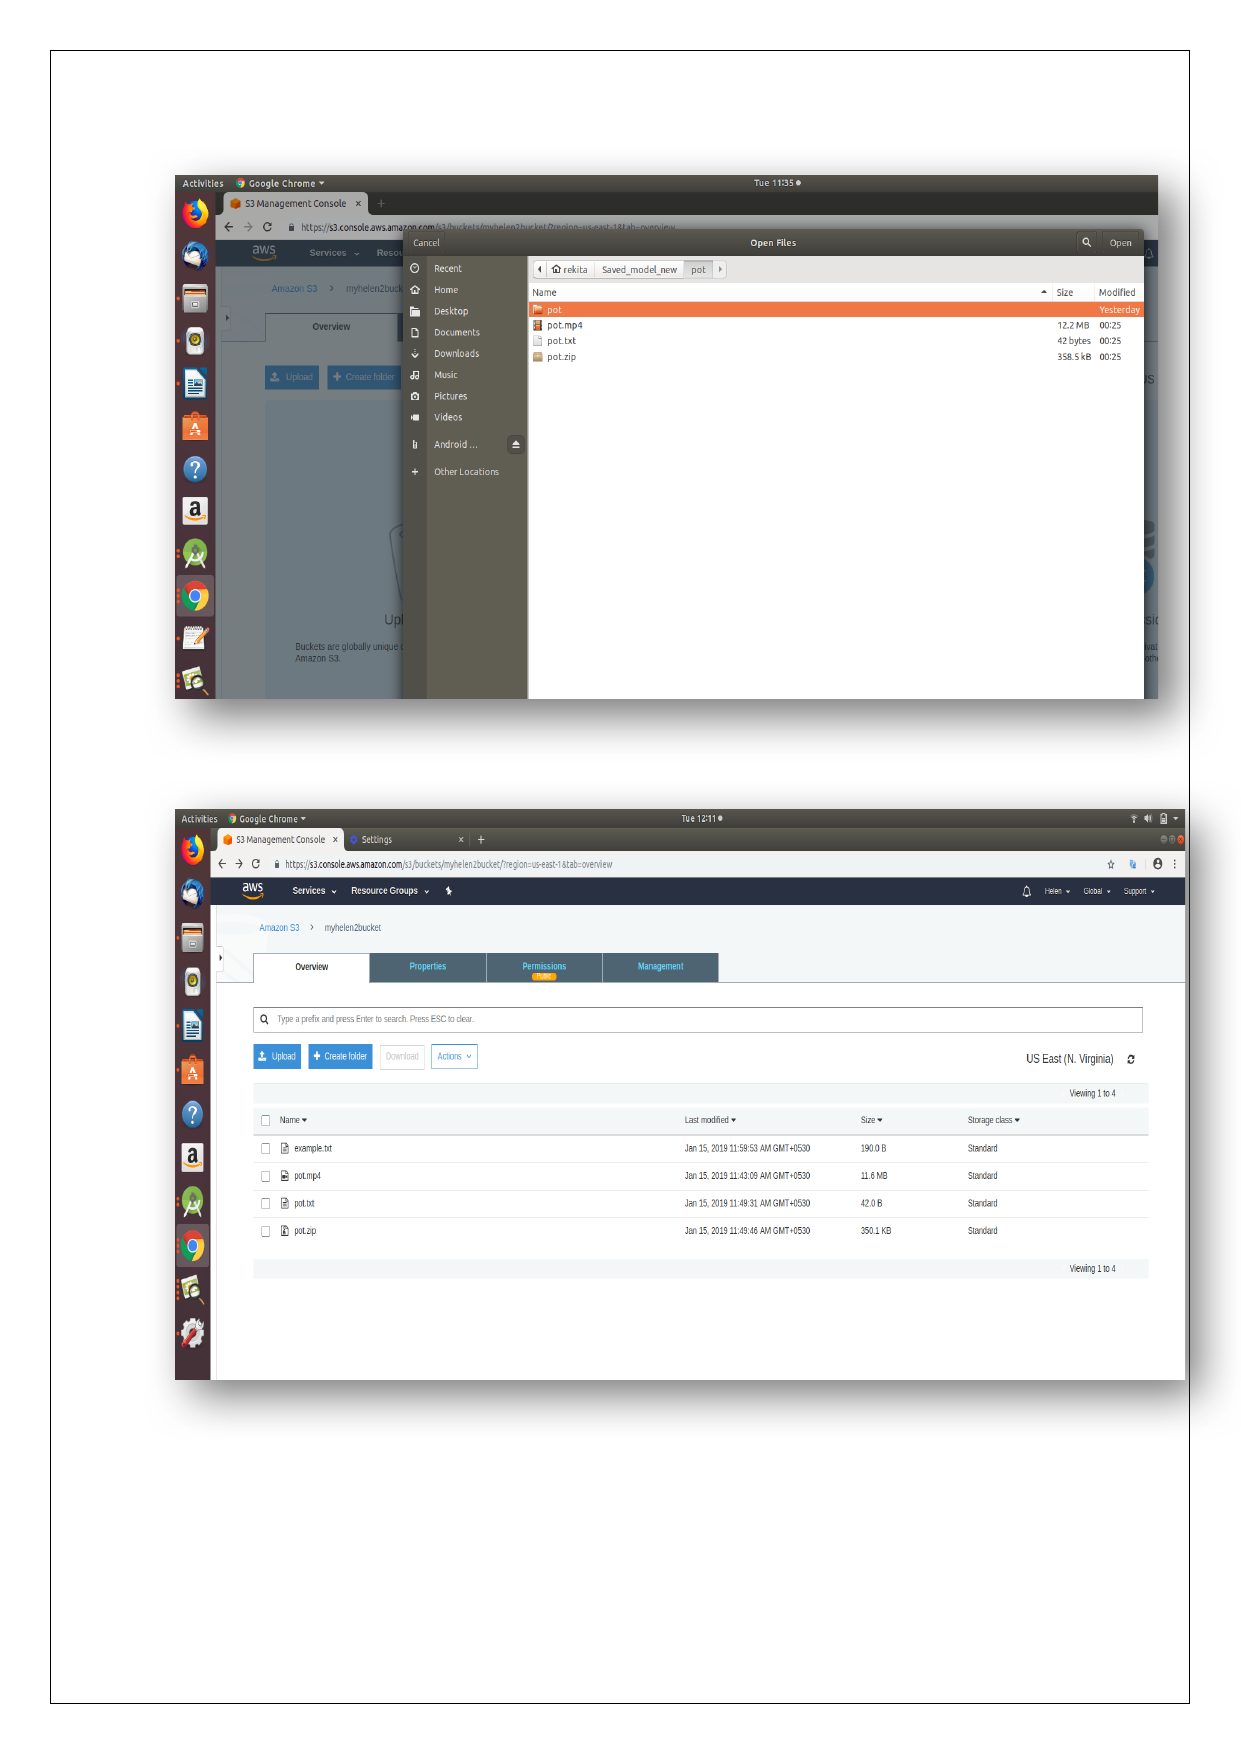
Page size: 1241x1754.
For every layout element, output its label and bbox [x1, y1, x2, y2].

picture [175, 175, 1159, 699]
picture [175, 809, 1186, 1380]
